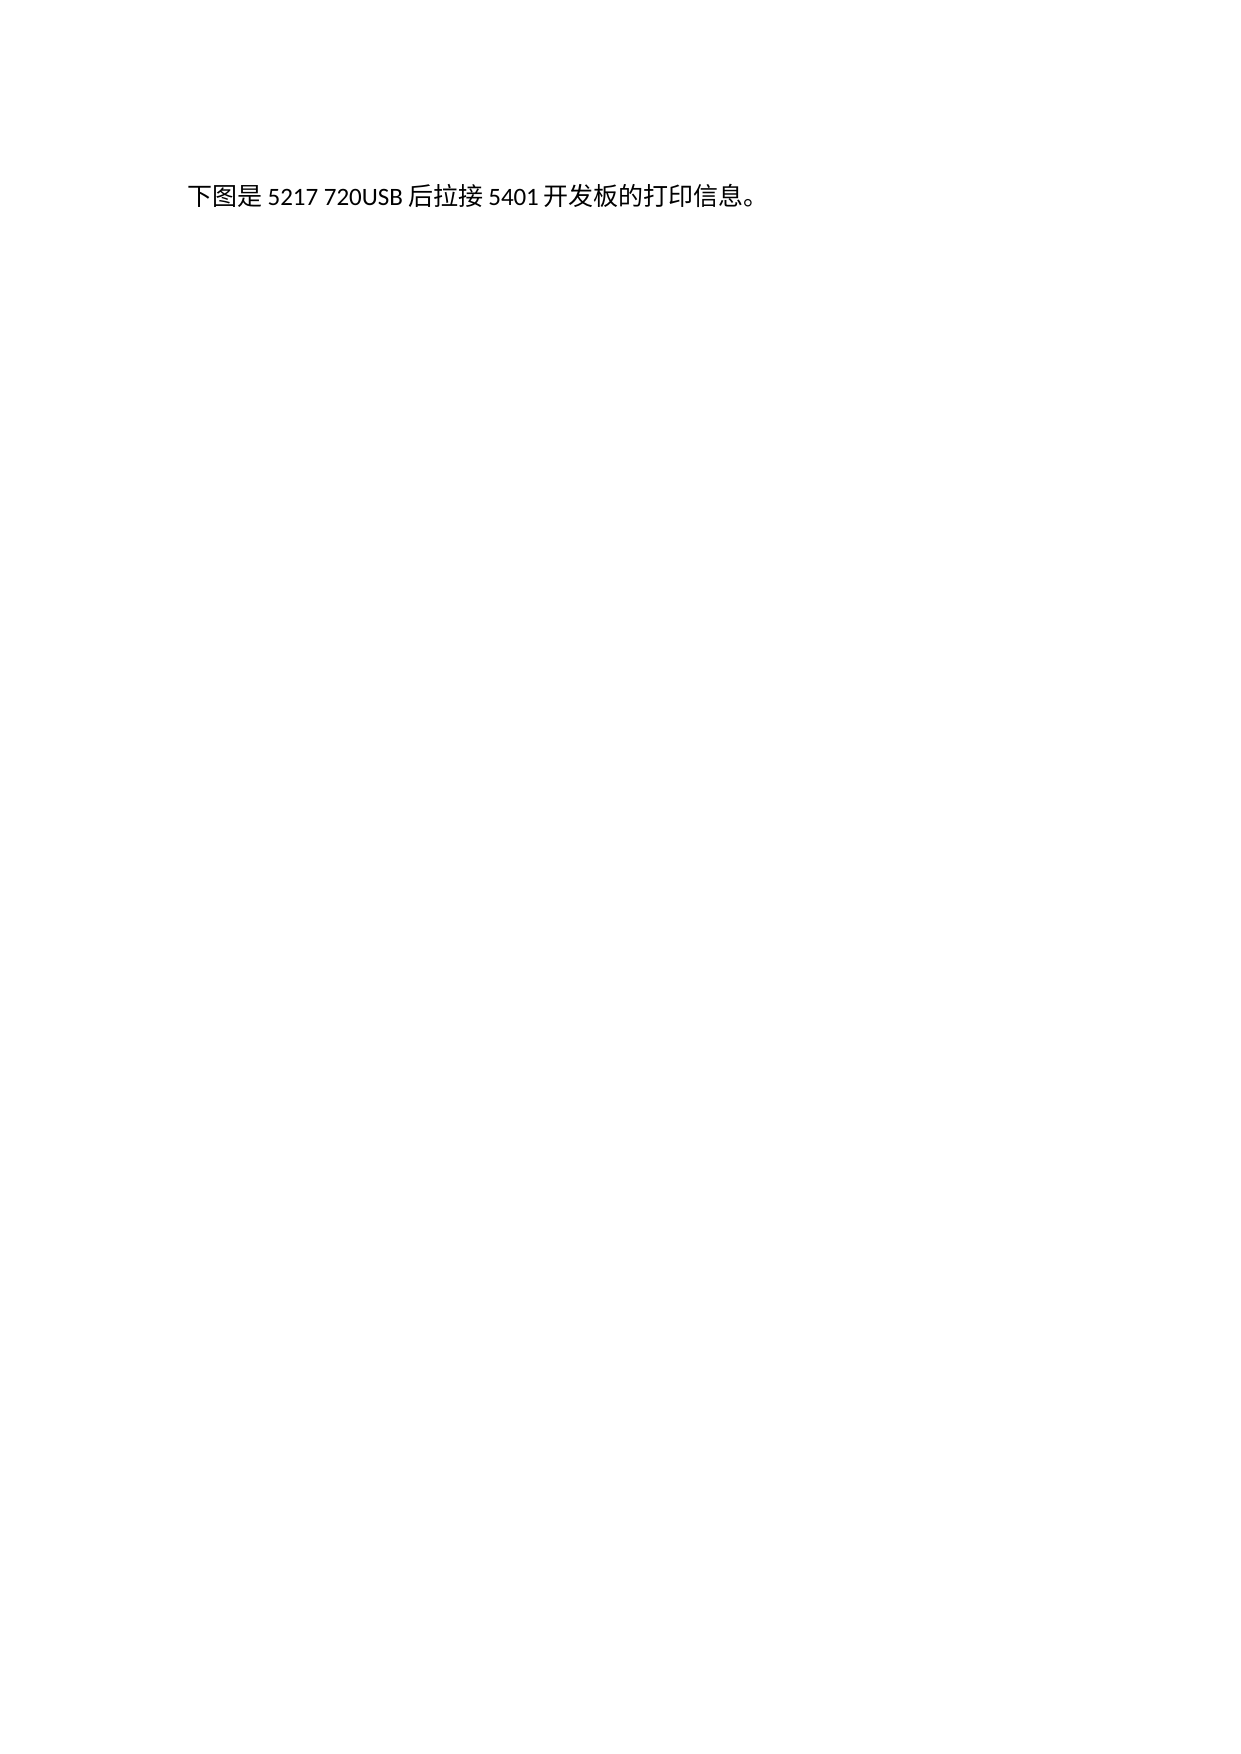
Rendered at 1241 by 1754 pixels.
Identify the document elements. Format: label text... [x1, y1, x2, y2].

list 下图是5217 720USB后拉接5401开发板的打印信息。 [187, 162, 1053, 227]
